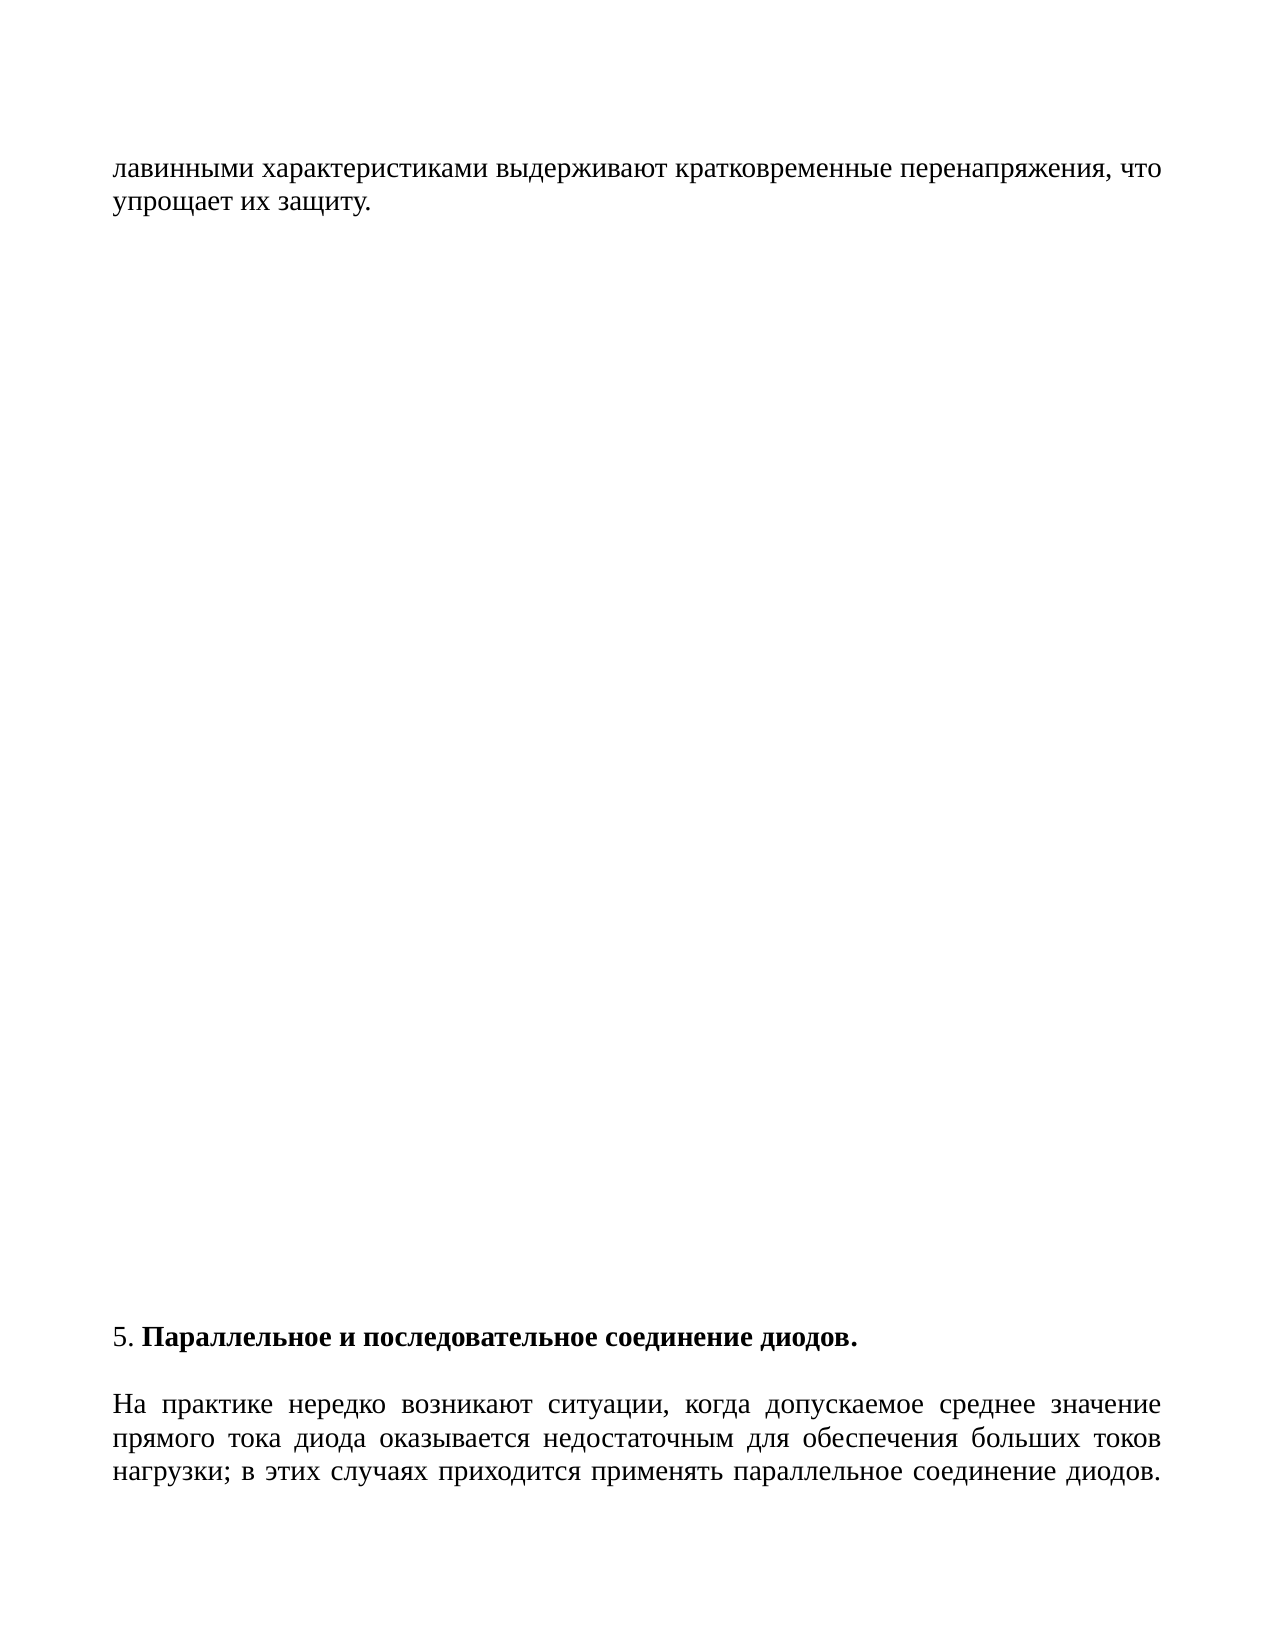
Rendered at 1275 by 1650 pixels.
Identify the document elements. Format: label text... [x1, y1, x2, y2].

list Параллельное и последовательное соединение диодов. [112, 1319, 1162, 1353]
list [112, 150, 1162, 217]
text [112, 1386, 1162, 1487]
